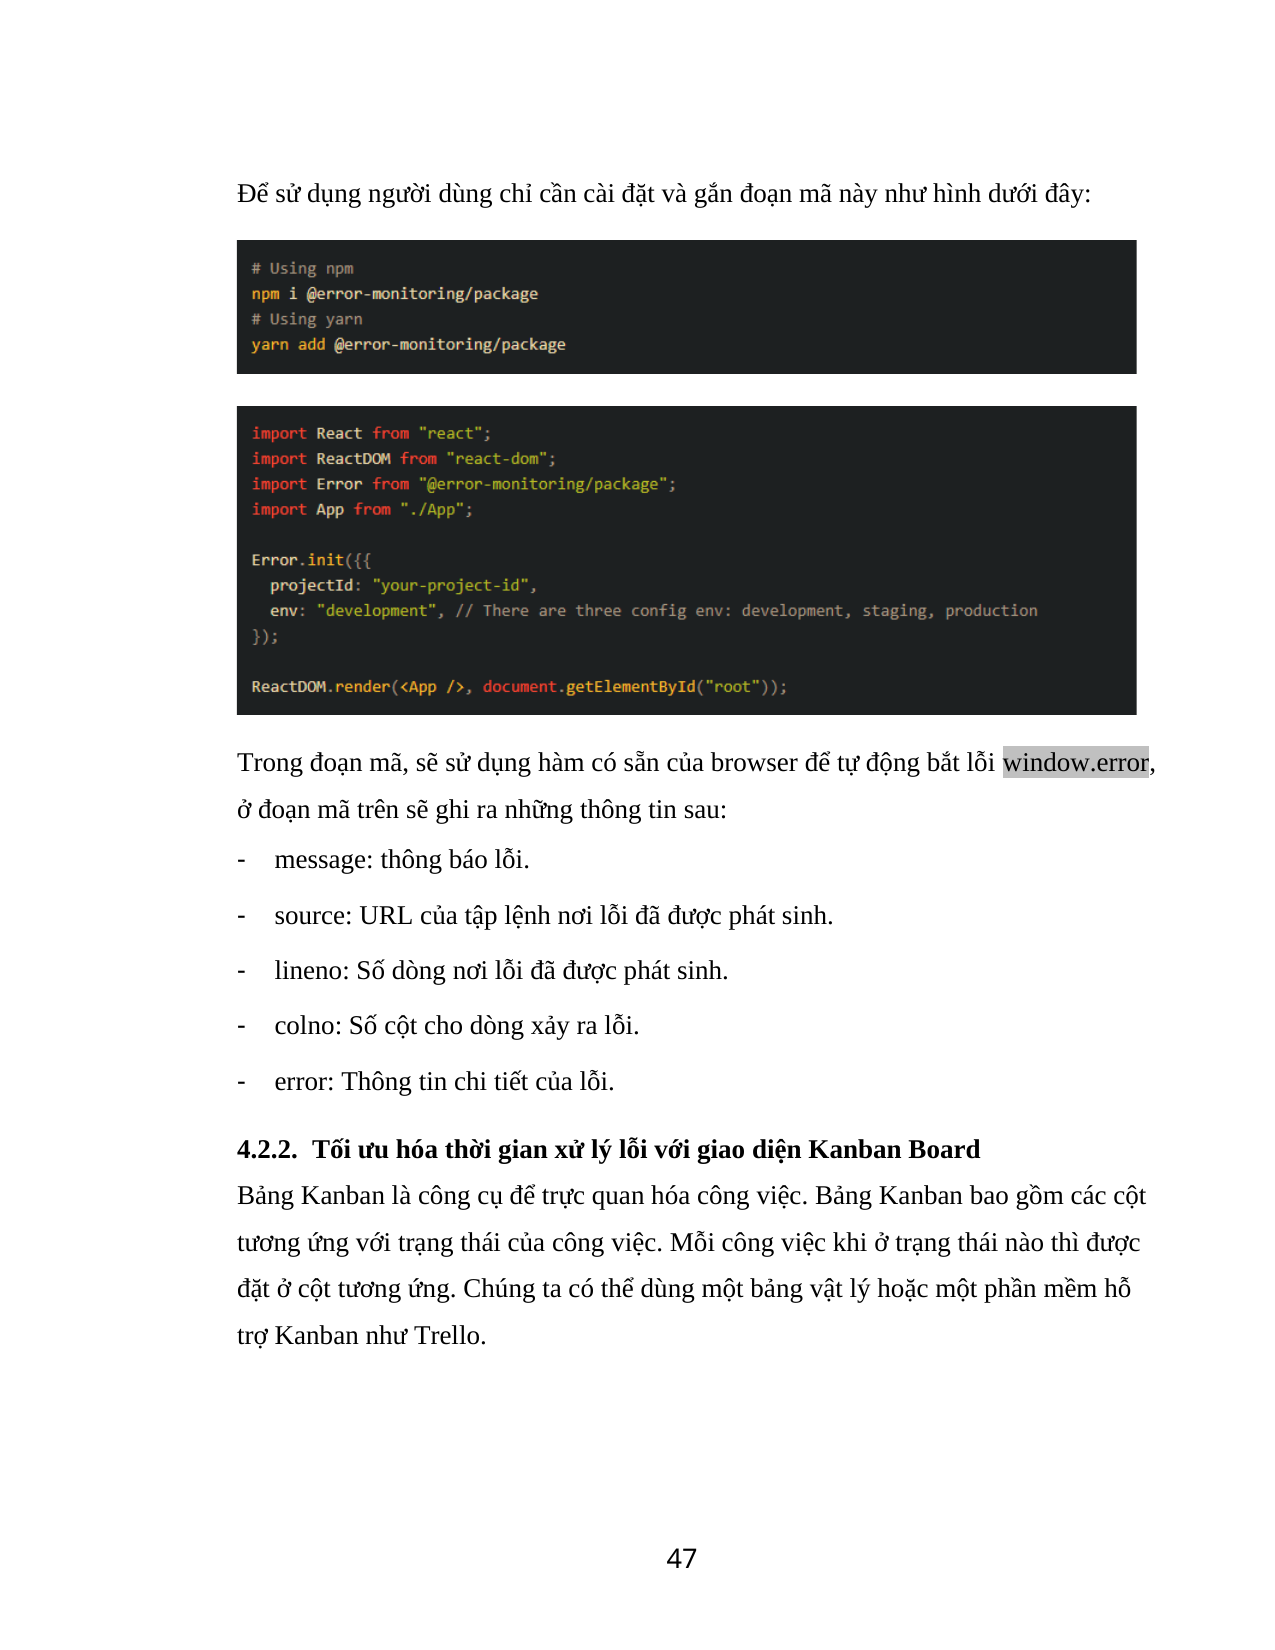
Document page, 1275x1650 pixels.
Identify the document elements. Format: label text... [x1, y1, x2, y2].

subtitle Tối ưu hóa thời gian xử lý lỗi với giao diện Kanban Board [237, 1133, 1157, 1164]
picture [236, 240, 1137, 374]
list source: URL của tập lệnh nơi lỗi đã được phát sinh. [237, 895, 1157, 932]
picture [236, 406, 1137, 715]
list colno: Số cột cho dòng xảy ra lỗi. [237, 1006, 1157, 1043]
text Bảng Kanban là công cụ để trực quan hóa công việc. Bảng Kanban bao gồm các cột tương ứng với trạng thái của công việc. Mỗi công việc khi ở trạng thái nào thì được đặt ở cột tương ứng. Chúng ta có thể dùng một bảng vật lý hoặc một phần mềm hỗ trợ Kanban như Trello. [237, 1179, 1157, 1350]
text Để sử dụng người dùng chỉ cần cài đặt và gắn đoạn mã này như hình dưới đây: [237, 177, 1157, 208]
list error: Thông tin chi tiết của lỗi. [237, 1061, 1157, 1098]
text Trong đoạn mã, sẽ sử dụng hàm có sẵn của browser để tự động bắt lỗi window.error, ở đoạn mã trên sẽ ghi ra những thông tin sau: [237, 746, 1157, 824]
list lineno: Số dòng nơi lỗi đã được phát sinh. [237, 950, 1157, 987]
list message: thông báo lỗi. [237, 840, 1157, 877]
